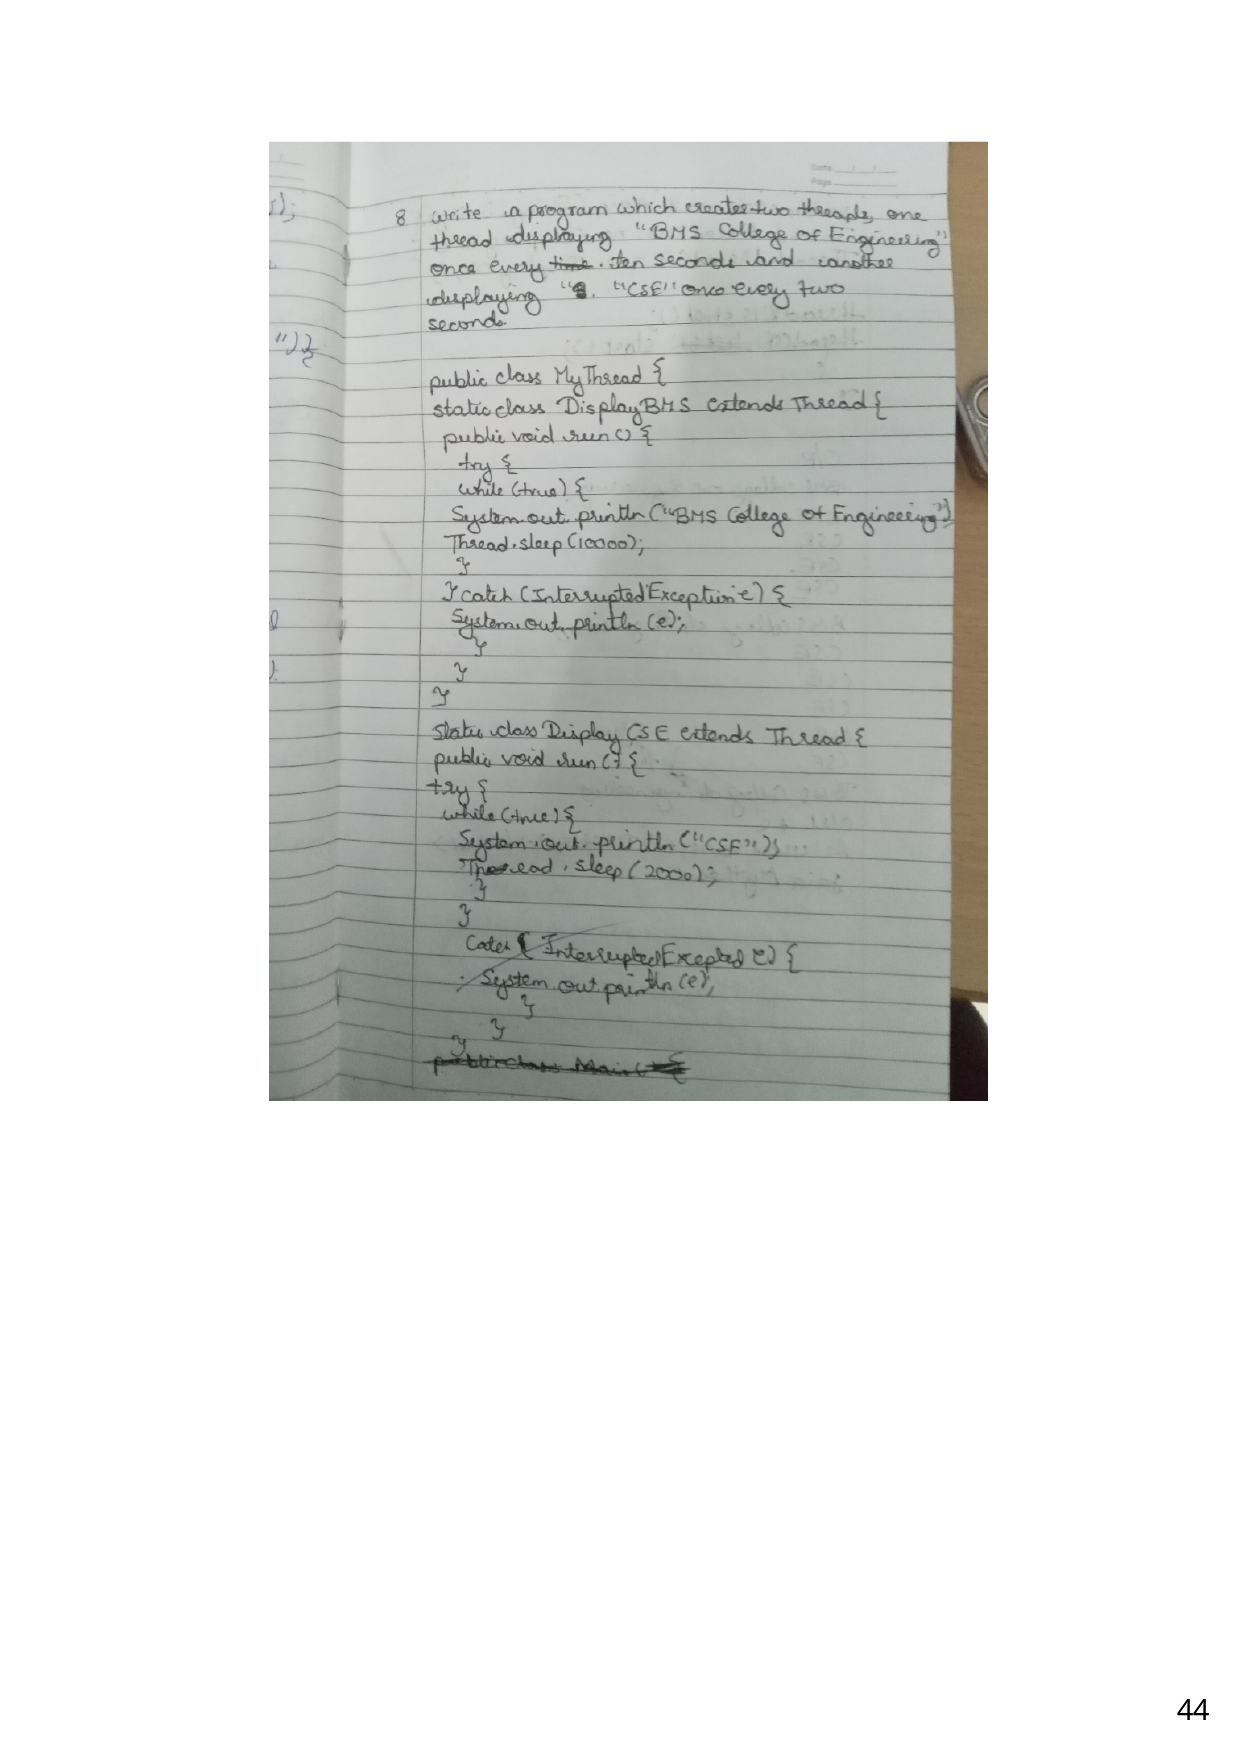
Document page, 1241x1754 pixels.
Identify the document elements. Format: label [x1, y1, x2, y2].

picture [269, 143, 988, 1101]
